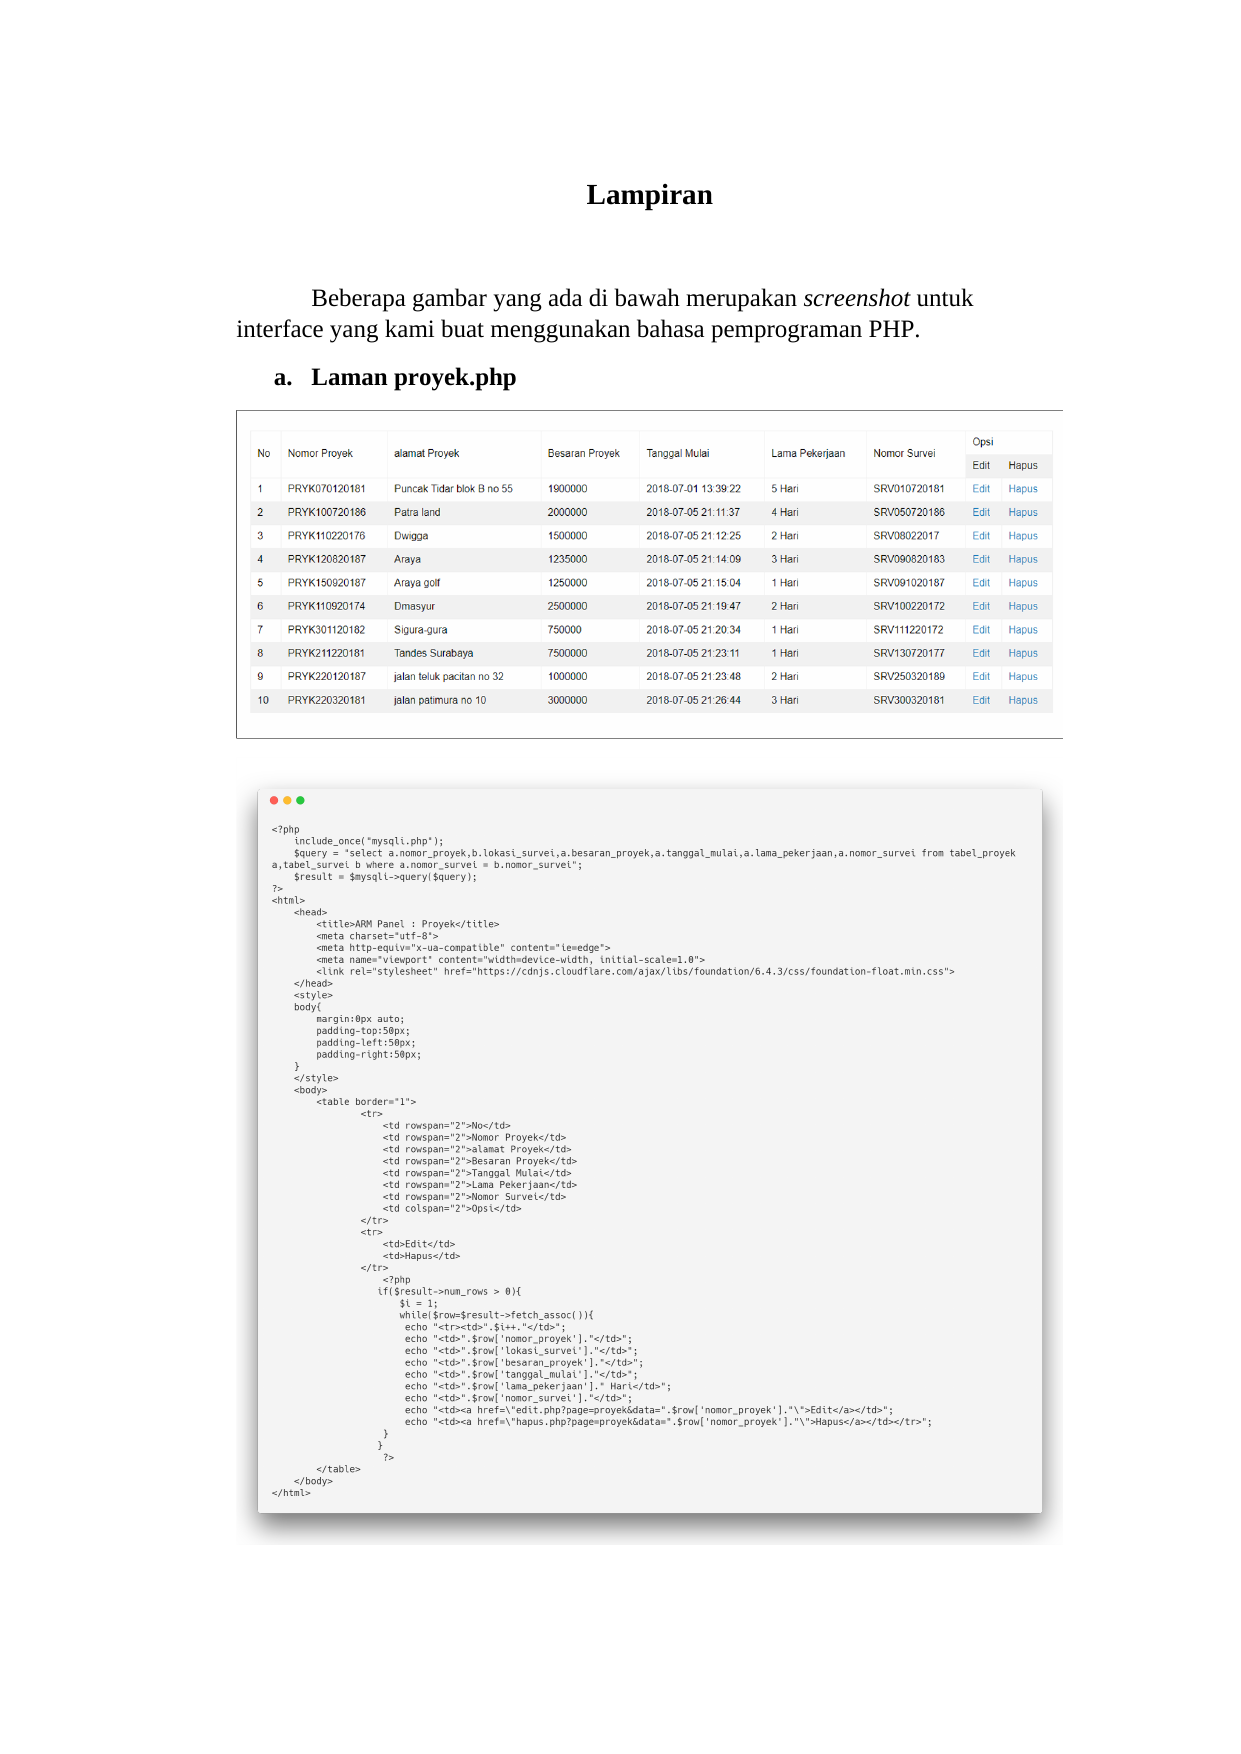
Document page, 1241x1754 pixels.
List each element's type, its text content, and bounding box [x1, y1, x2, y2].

picture [236, 757, 1063, 1545]
text Lampiran [236, 177, 1063, 211]
picture [236, 409, 1063, 739]
list Laman proyek.php [274, 362, 1063, 390]
text Beberapa gambar yang ada di bawah merupakan screenshot untuk interface yang kami buat menggunakan bahasa pemprograman PHP. [236, 283, 1063, 343]
